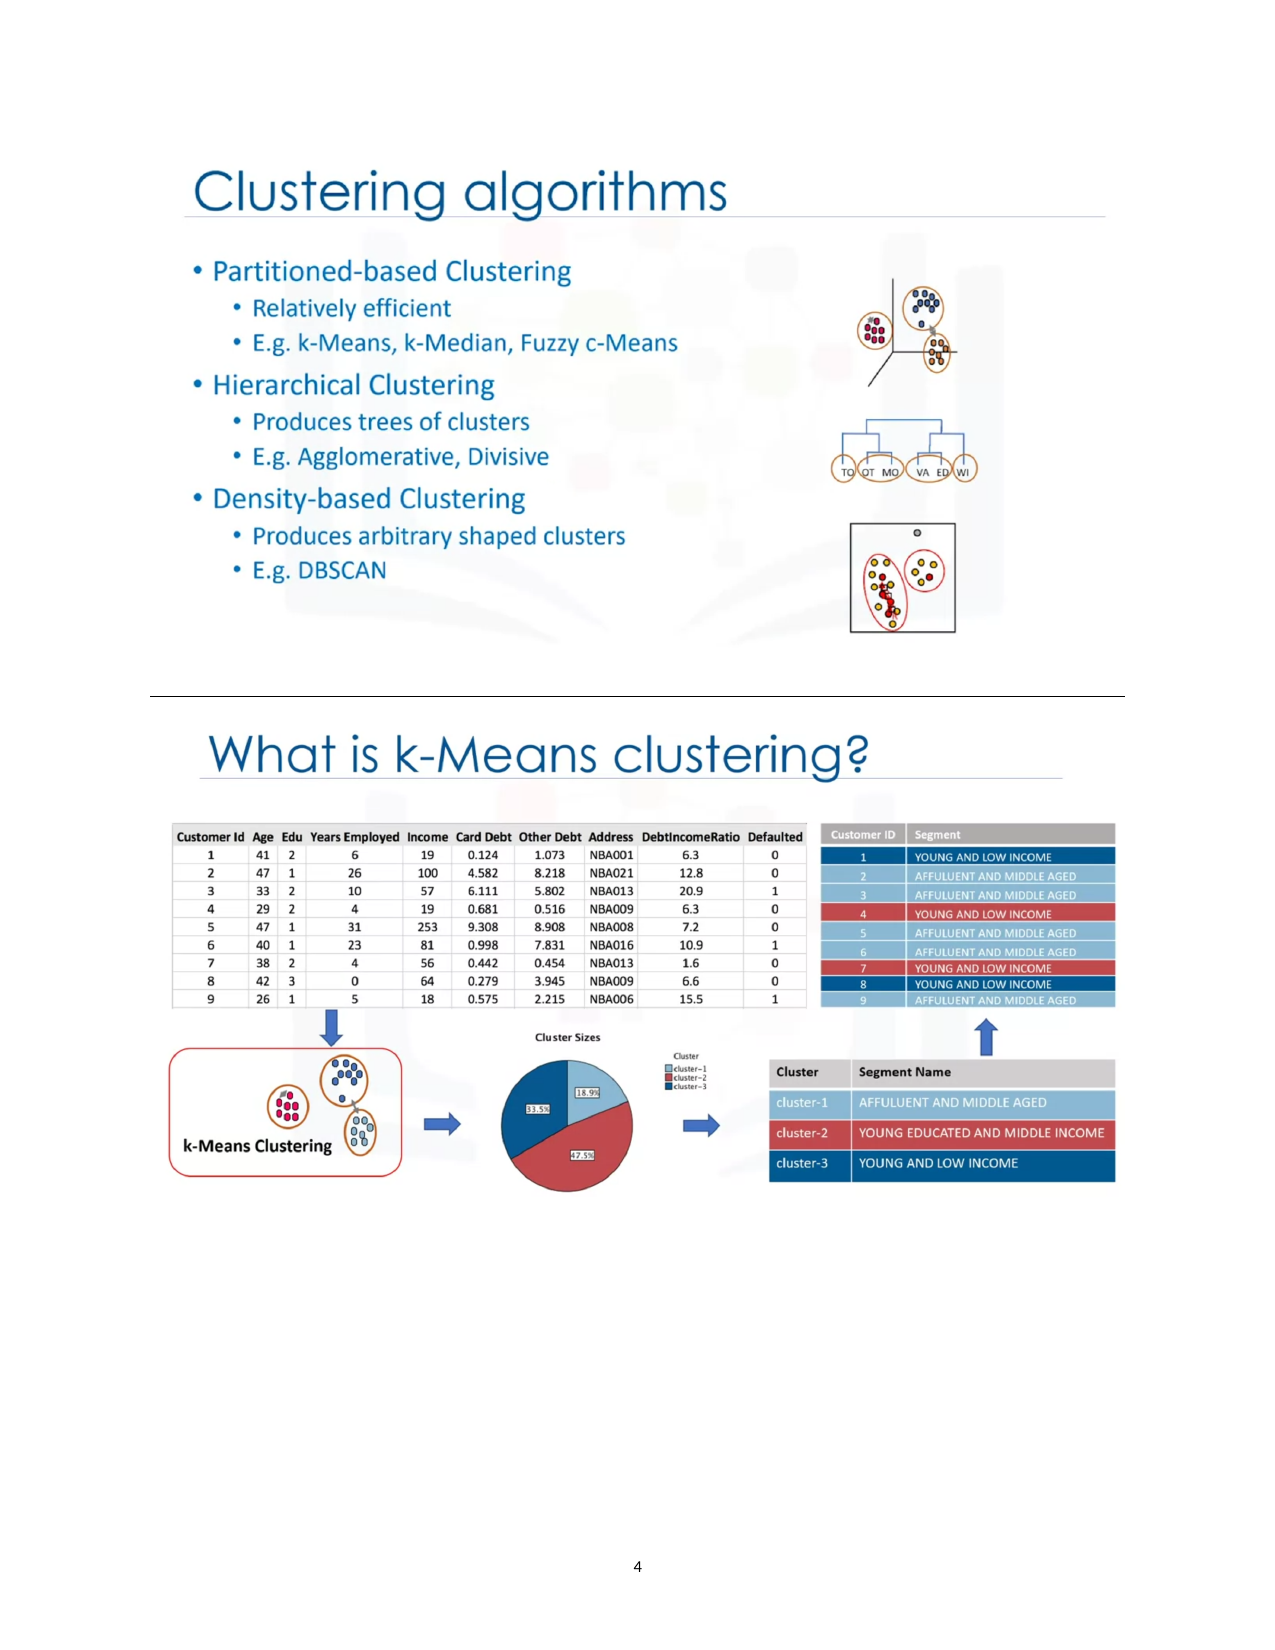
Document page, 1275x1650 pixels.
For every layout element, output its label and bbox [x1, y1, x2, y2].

picture [150, 716, 1125, 1201]
picture [150, 150, 1125, 648]
